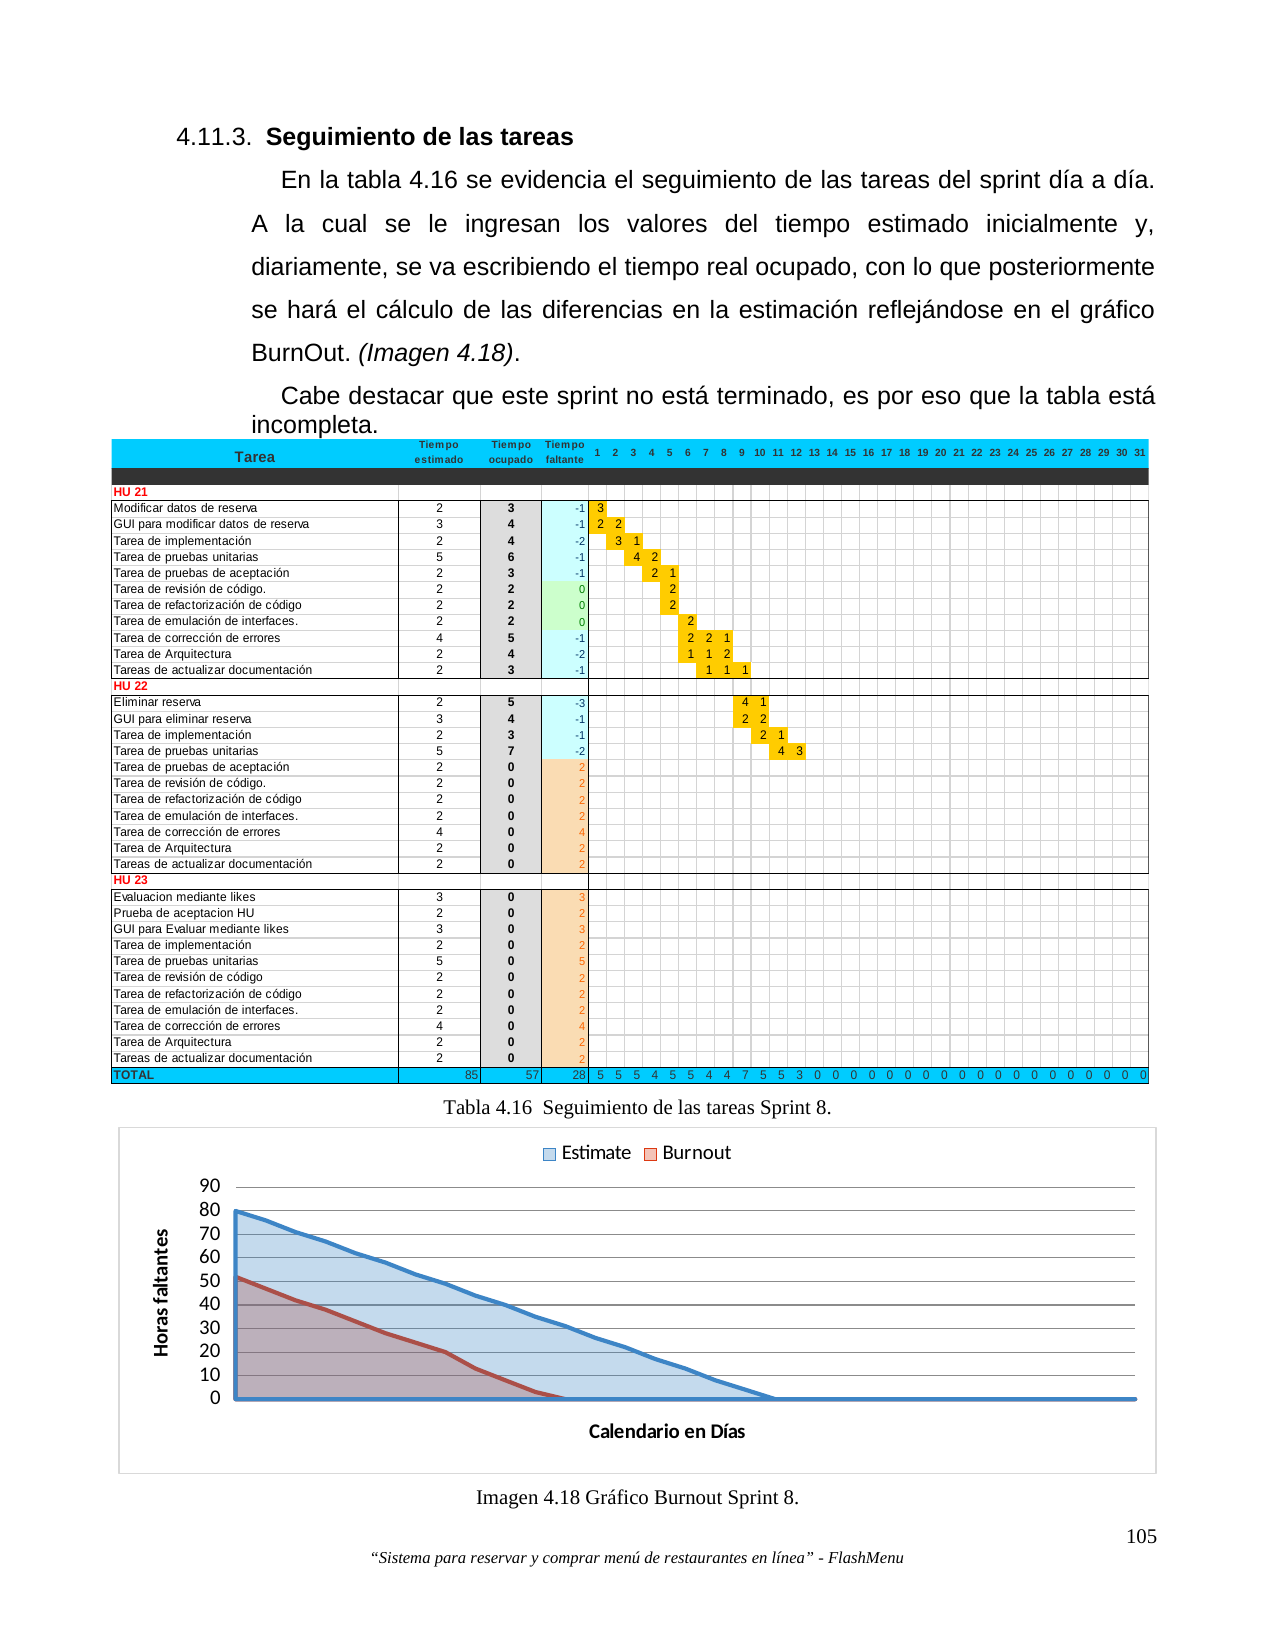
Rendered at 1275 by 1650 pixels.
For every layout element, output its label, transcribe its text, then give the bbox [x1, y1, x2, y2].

text Cabe destacar que este sprint no está terminado, es por eso que la tabla está incompleta. [251, 381, 1157, 438]
subtitle Seguimiento de las tareas [176, 122, 1157, 151]
text En la tabla 4.16 se evidencia el seguimiento de las tareas del sprint día a día. A la cual se le ingresan los valores del tiempo estimado inicialmente y, diariamente, se va escribiendo el tiempo real ocupado, con lo que posteriormente se hará el cálculo de las diferencias en la estimación reflejándose en el gráfico BurnOut. (Imagen 4.18). [251, 165, 1157, 367]
